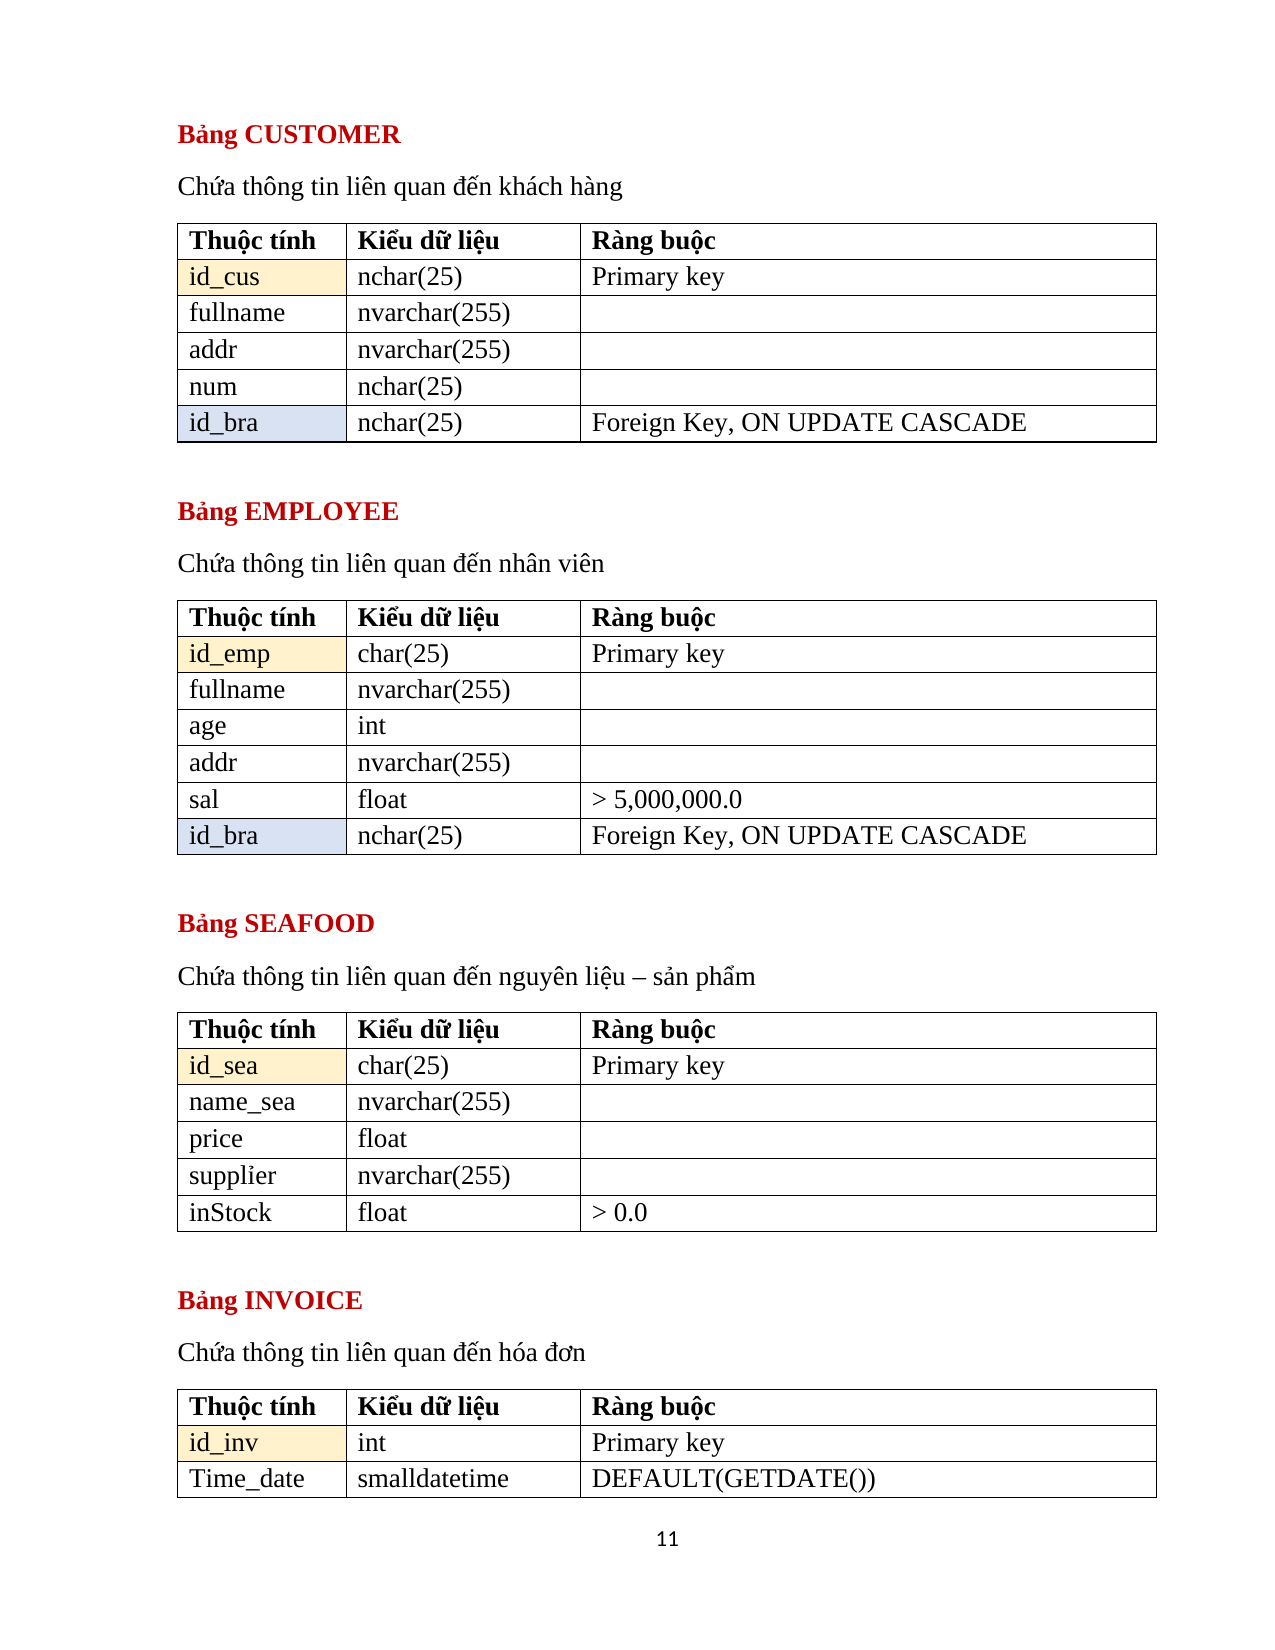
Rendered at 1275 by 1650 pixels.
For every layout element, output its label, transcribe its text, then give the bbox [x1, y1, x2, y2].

table_cell [581, 296, 1156, 332]
table_cell smalldatetime [347, 1462, 580, 1497]
table_cell inStock [178, 1196, 346, 1231]
text Chứa thông tin liên quan đến hóa đơn [177, 1337, 1157, 1368]
table_cell [581, 673, 1156, 708]
table_cell id_sea [178, 1049, 346, 1084]
table_cell addr [178, 746, 346, 782]
table_header Thuộc tính [178, 224, 346, 259]
table_cell char(25) [347, 1049, 580, 1084]
table_cell float [347, 783, 580, 818]
table_header Ràng buộc [581, 1013, 1156, 1048]
table_cell [581, 746, 1156, 782]
text Bảng SEAFOOD [177, 907, 1157, 939]
table_cell Primary key [581, 637, 1156, 672]
table_cell [581, 333, 1156, 368]
table_cell Primary key [581, 1049, 1156, 1084]
text Chứa thông tin liên quan đến nhân viên [177, 547, 1157, 578]
table_cell nvarchar(255) [347, 333, 580, 368]
table_cell supplỉer [178, 1159, 346, 1195]
table_cell int [347, 1426, 580, 1461]
table_header Kiểu dữ liệu [347, 1013, 580, 1048]
text Bảng EMPLOYEE [177, 495, 1157, 526]
text Bảng INVOICE [177, 1284, 1157, 1315]
table_cell id_bra [178, 406, 346, 441]
table_cell nvarchar(255) [347, 296, 580, 332]
table_header Ràng buộc [581, 601, 1156, 636]
table_cell DEFAULT(GETDATE()) [581, 1462, 1156, 1497]
table_cell addr [178, 333, 346, 368]
table_cell Foreign Key, ON UPDATE CASCADE [581, 406, 1156, 441]
table_header Kiểu dữ liệu [347, 601, 580, 636]
table_cell id_inv [178, 1426, 346, 1461]
table_cell [581, 370, 1156, 405]
table_cell name_sea [178, 1085, 346, 1121]
table_cell nchar(25) [347, 260, 580, 295]
table_cell char(25) [347, 637, 580, 672]
table_header Ràng buộc [581, 224, 1156, 259]
table_header Thuộc tính [178, 1390, 346, 1425]
table_header Thuộc tính [178, 601, 346, 636]
table_cell id_cus [178, 260, 346, 295]
table_cell float [347, 1122, 580, 1158]
table_cell nvarchar(255) [347, 746, 580, 782]
table_cell float [347, 1196, 580, 1231]
table_cell id_bra [178, 819, 346, 854]
table_cell Primary key [581, 260, 1156, 295]
table_cell nchar(25) [347, 819, 580, 854]
table_cell Primary key [581, 1426, 1156, 1461]
table_cell num [178, 370, 346, 405]
table_header Kiểu dữ liệu [347, 1390, 580, 1425]
table_cell [581, 1159, 1156, 1195]
table_cell int [347, 710, 580, 745]
table_cell nchar(25) [347, 370, 580, 405]
text Chứa thông tin liên quan đến nguyên liệu – sản phẩm [177, 960, 1157, 991]
table_cell [581, 1085, 1156, 1121]
table_cell > 5,000,000.0 [581, 783, 1156, 818]
table_cell sal [178, 783, 346, 818]
table_cell nchar(25) [347, 406, 580, 441]
table_cell Foreign Key, ON UPDATE CASCADE [581, 819, 1156, 854]
text Chứa thông tin liên quan đến khách hàng [177, 171, 1157, 202]
table_cell > 0.0 [581, 1196, 1156, 1231]
table_cell fullname [178, 673, 346, 708]
table_cell id_emp [178, 637, 346, 672]
table_header Kiểu dữ liệu [347, 224, 580, 259]
table_cell age [178, 710, 346, 745]
table_cell nvarchar(255) [347, 1085, 580, 1121]
table_cell Time_date [178, 1462, 346, 1497]
text Bảng CUSTOMER [177, 118, 1157, 149]
table_cell [581, 710, 1156, 745]
table_cell nvarchar(255) [347, 673, 580, 708]
table_cell price [178, 1122, 346, 1158]
table_header Ràng buộc [581, 1390, 1156, 1425]
table_header Thuộc tính [178, 1013, 346, 1048]
table_cell [581, 1122, 1156, 1158]
table_cell fullname [178, 296, 346, 332]
table_cell nvarchar(255) [347, 1159, 580, 1195]
